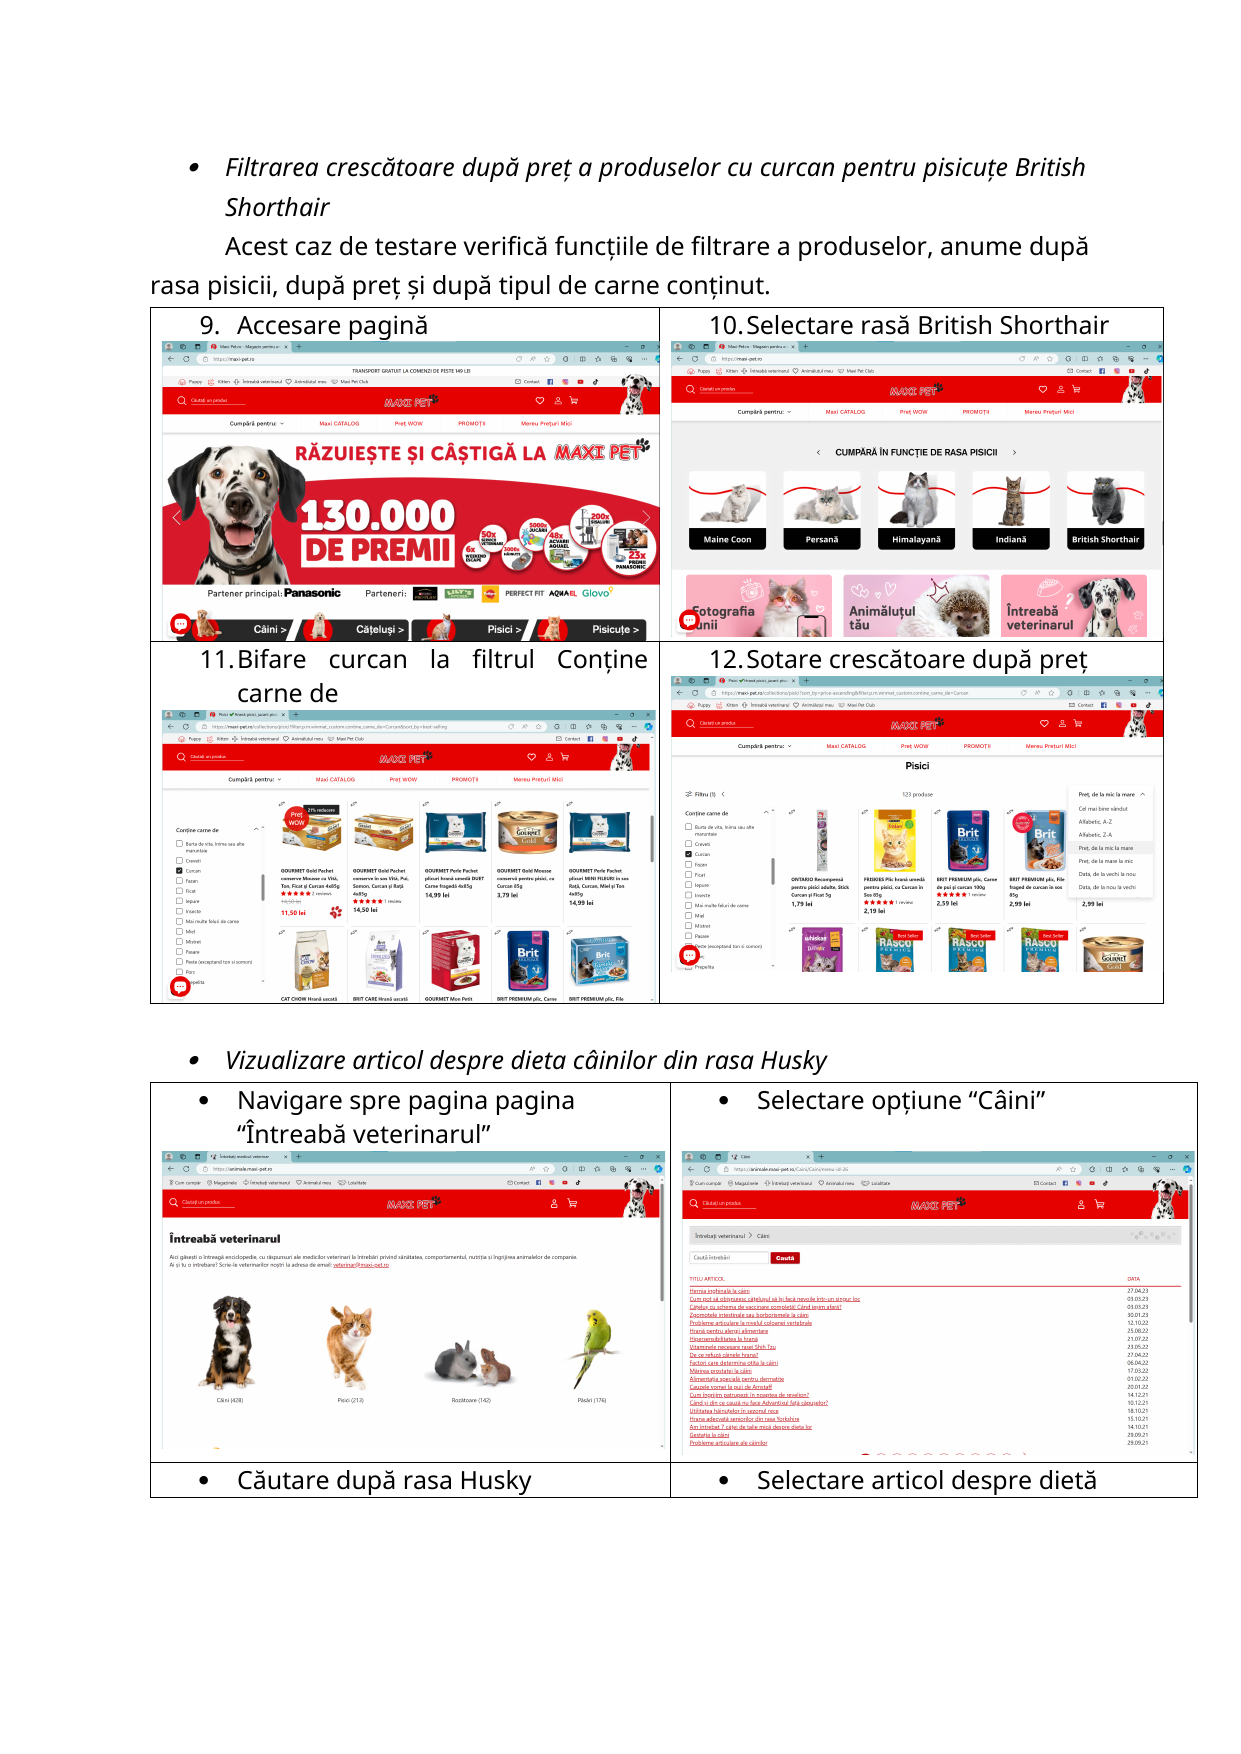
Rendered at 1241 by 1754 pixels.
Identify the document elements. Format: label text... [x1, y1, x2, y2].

table_cell Bifare curcan la filtrul Conține carne de [151, 642, 659, 1003]
picture [161, 710, 656, 1003]
list Vizualizare articol despre dieta câinilor din rasa Husky [187, 1043, 1090, 1077]
picture [681, 1151, 1195, 1455]
picture [161, 1151, 666, 1449]
table_header Accesare pagină [151, 308, 659, 641]
picture [671, 341, 1164, 637]
table_cell Selectare articol despre dietă [671, 1463, 1197, 1497]
text Acest caz de testare verifică funcțiile de filtrare a produselor, anume după rasa pisicii, după preț și după tipul de carne conținut. [150, 228, 1090, 302]
picture [671, 676, 1164, 972]
table_header Selectare opțiune “Câini” [671, 1083, 1197, 1462]
list Filtrarea crescătoare după preț a produselor cu curcan pentru pisicuțe British Shorthair [187, 150, 1090, 223]
picture [161, 341, 660, 641]
table_cell Sotare crescătoare după preț [660, 642, 1163, 1003]
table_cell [151, 1463, 670, 1497]
table_header Selectare rasă British Shorthair [660, 308, 1163, 641]
table_header Navigare spre pagina pagina “Întreabă veterinarul” [151, 1083, 670, 1462]
